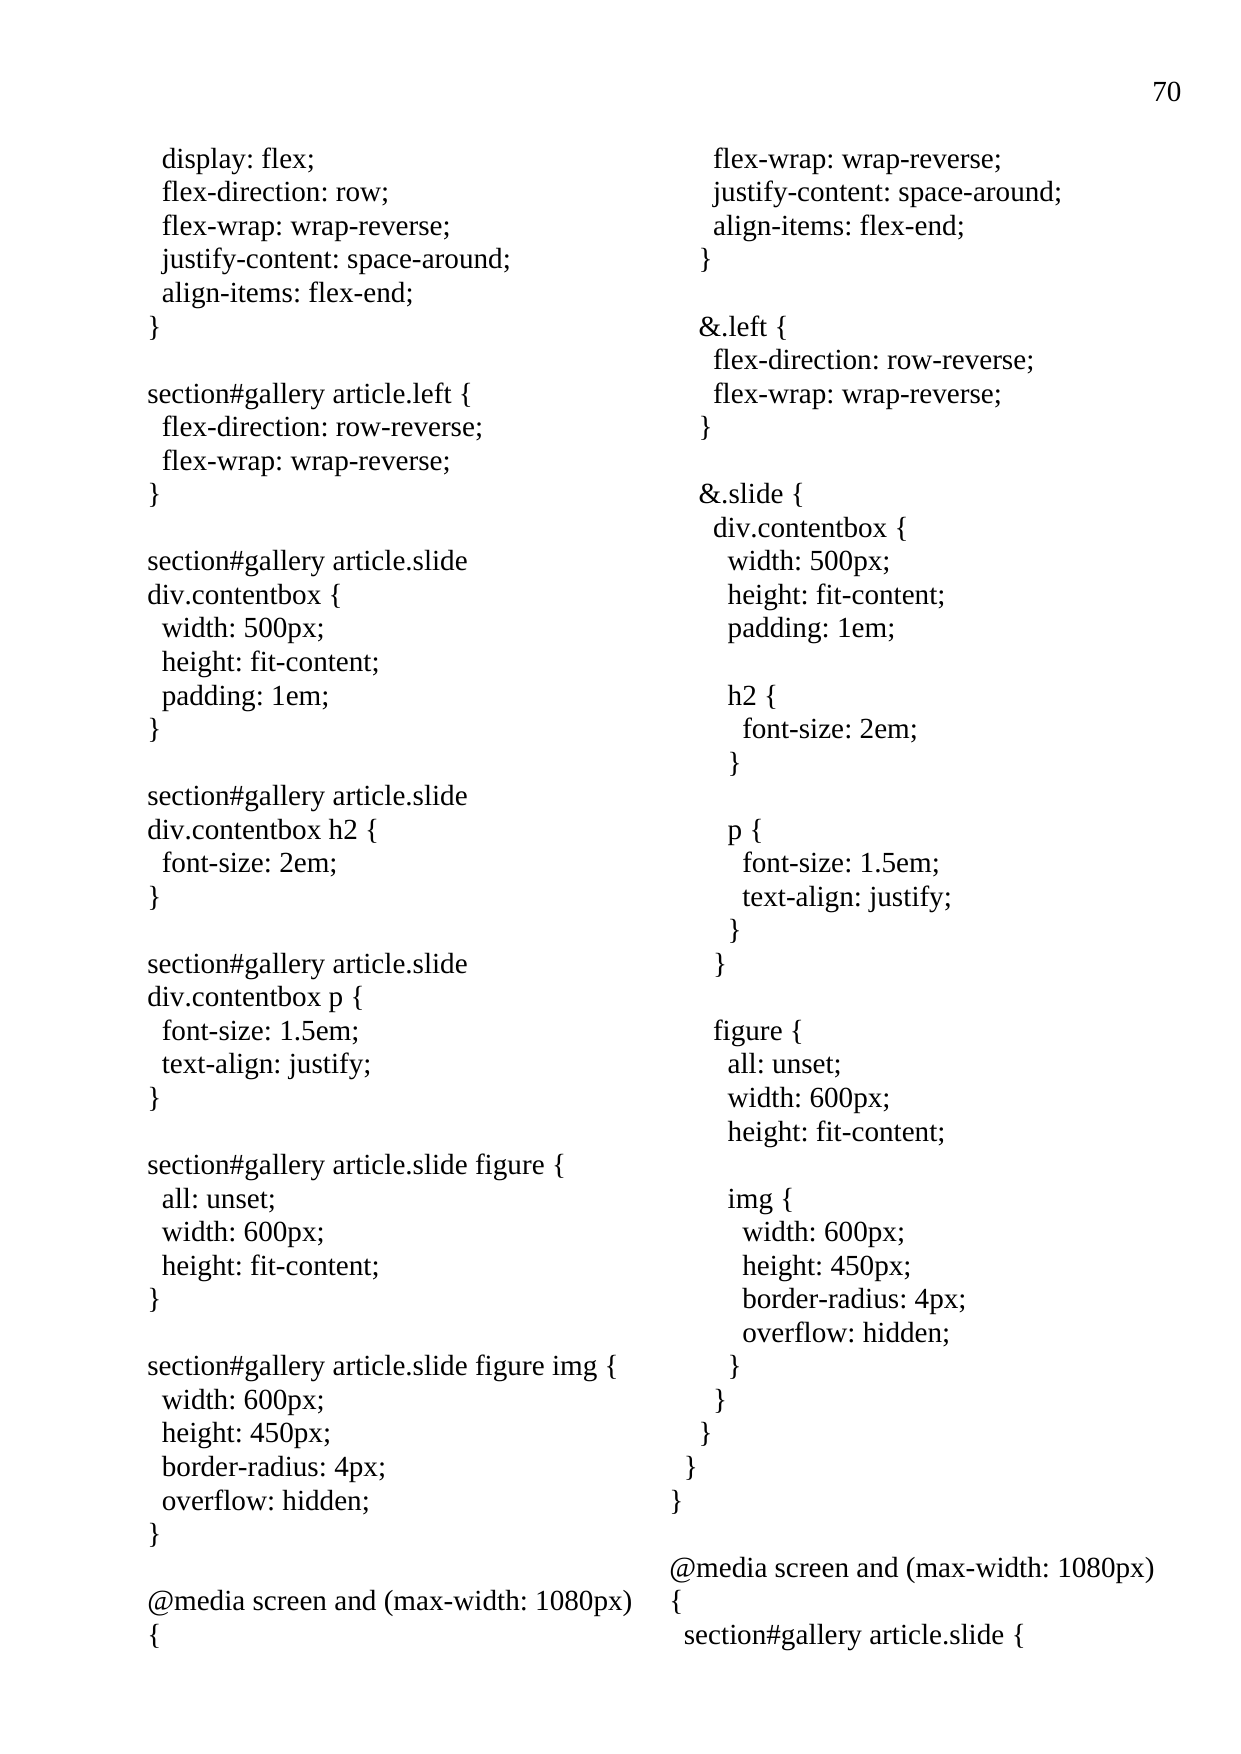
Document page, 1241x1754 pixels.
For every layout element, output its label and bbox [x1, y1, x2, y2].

table_header [136, 141, 658, 1650]
table_header [658, 141, 1180, 1650]
